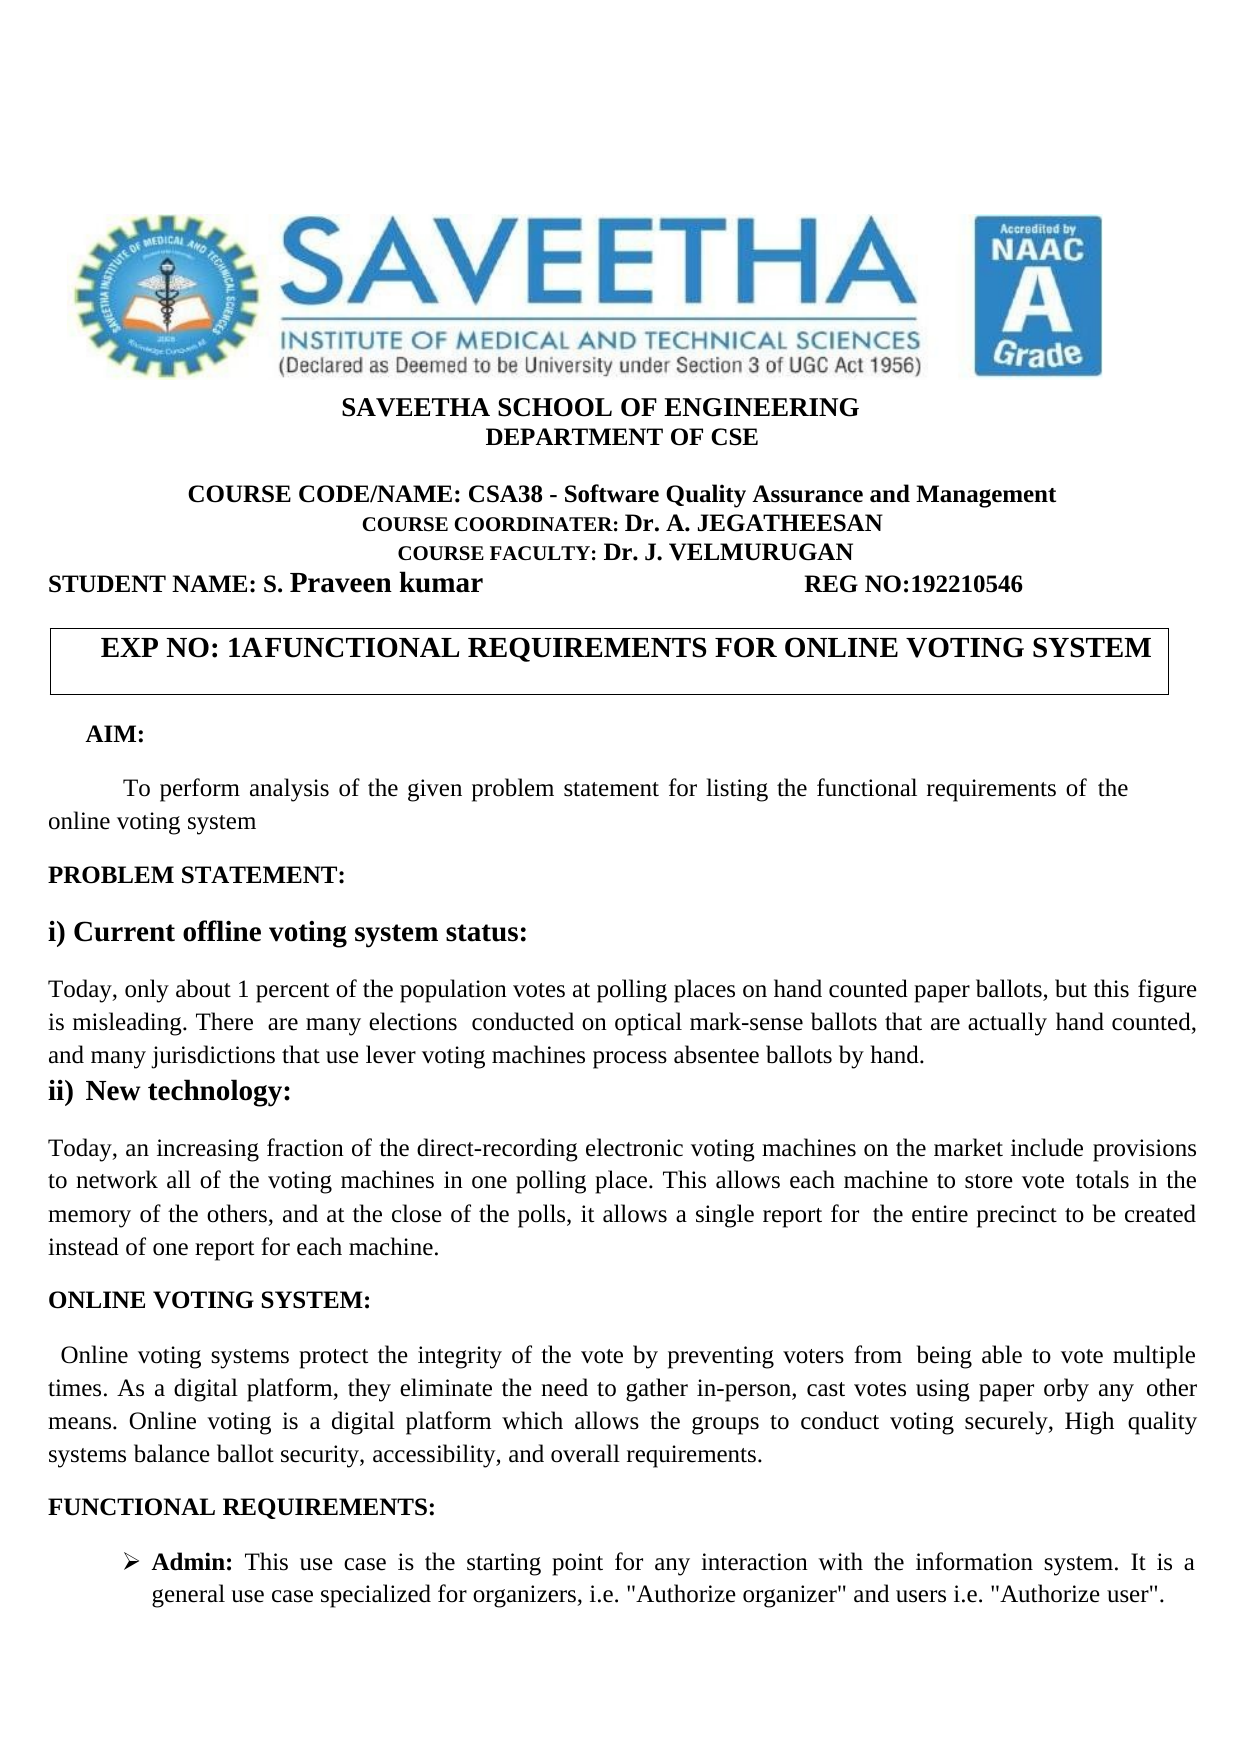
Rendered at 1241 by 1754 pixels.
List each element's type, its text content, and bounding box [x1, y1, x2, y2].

subtitle ONLINE VOTING SYSTEM: [48, 1286, 1226, 1314]
subtitle COURSE FACULTY: Dr. J. VELMURUGAN [83, 537, 1161, 566]
text SAVEETHA SCHOOL OF ENGINEERING [40, 391, 1161, 422]
subtitle FUNCTIONAL REQUIREMENTS: [48, 1492, 1226, 1521]
text To perform analysis of the given problem statement for listing the functional requirements of the [123, 773, 1226, 802]
subtitle COURSE COORDINATER: Dr. A. JEGATHEESAN [83, 508, 1161, 537]
picture [66, 214, 1103, 380]
text Today, an increasing fraction of the direct-recording electronic voting machines on the market include provisions to network all of the voting machines in one polling place. This allows each machine to store vote totals in the memory of the others, and at the close of the polls, it allows a single report for the entire precinct to be created instead of one report for each machine. [48, 1133, 1197, 1260]
subtitle AIM: [10, 719, 1226, 748]
subtitle STUDENT NAME: S. Praveen kumar REG NO:192210546 [48, 566, 1161, 599]
text online voting system [48, 806, 1226, 835]
subtitle New technology: [48, 1073, 1226, 1107]
table_header EXP NO: 1A FUNCTIONAL REQUIREMENTS FOR ONLINE VOTING SYSTEM [51, 629, 1168, 694]
subtitle COURSE CODE/NAME: CSA38 - Software Quality Assurance and Management [83, 479, 1161, 508]
text Today, only about 1 percent of the population votes at polling places on hand counted paper ballots, but this figure is misleading. There are many elections conducted on optical mark-sense ballots that are actually hand counted, and many jurisdictions that use lever voting machines process absentee ballots by hand. [48, 974, 1197, 1069]
text PROBLEM STATEMENT: [48, 860, 1226, 889]
text Online voting systems protect the integrity of the vote by preventing voters from being able to vote multiple times. As a digital platform, they eliminate the need to gather in-person, cast votes using paper orby any other means. Online voting is a digital platform which allows the groups to conduct voting securely, High quality systems balance ballot security, accessibility, and overall requirements. [48, 1340, 1197, 1468]
list Admin: This use case is the starting point for any interaction with the information system. It is a general use case specialized for organizers, i.e. "Authorize organizer" and users i.e. "Authorize user". [122, 1547, 1197, 1608]
subtitle DEPARTMENT OF CSE [83, 422, 1161, 451]
subtitle Current offline voting system status: [48, 914, 1226, 948]
